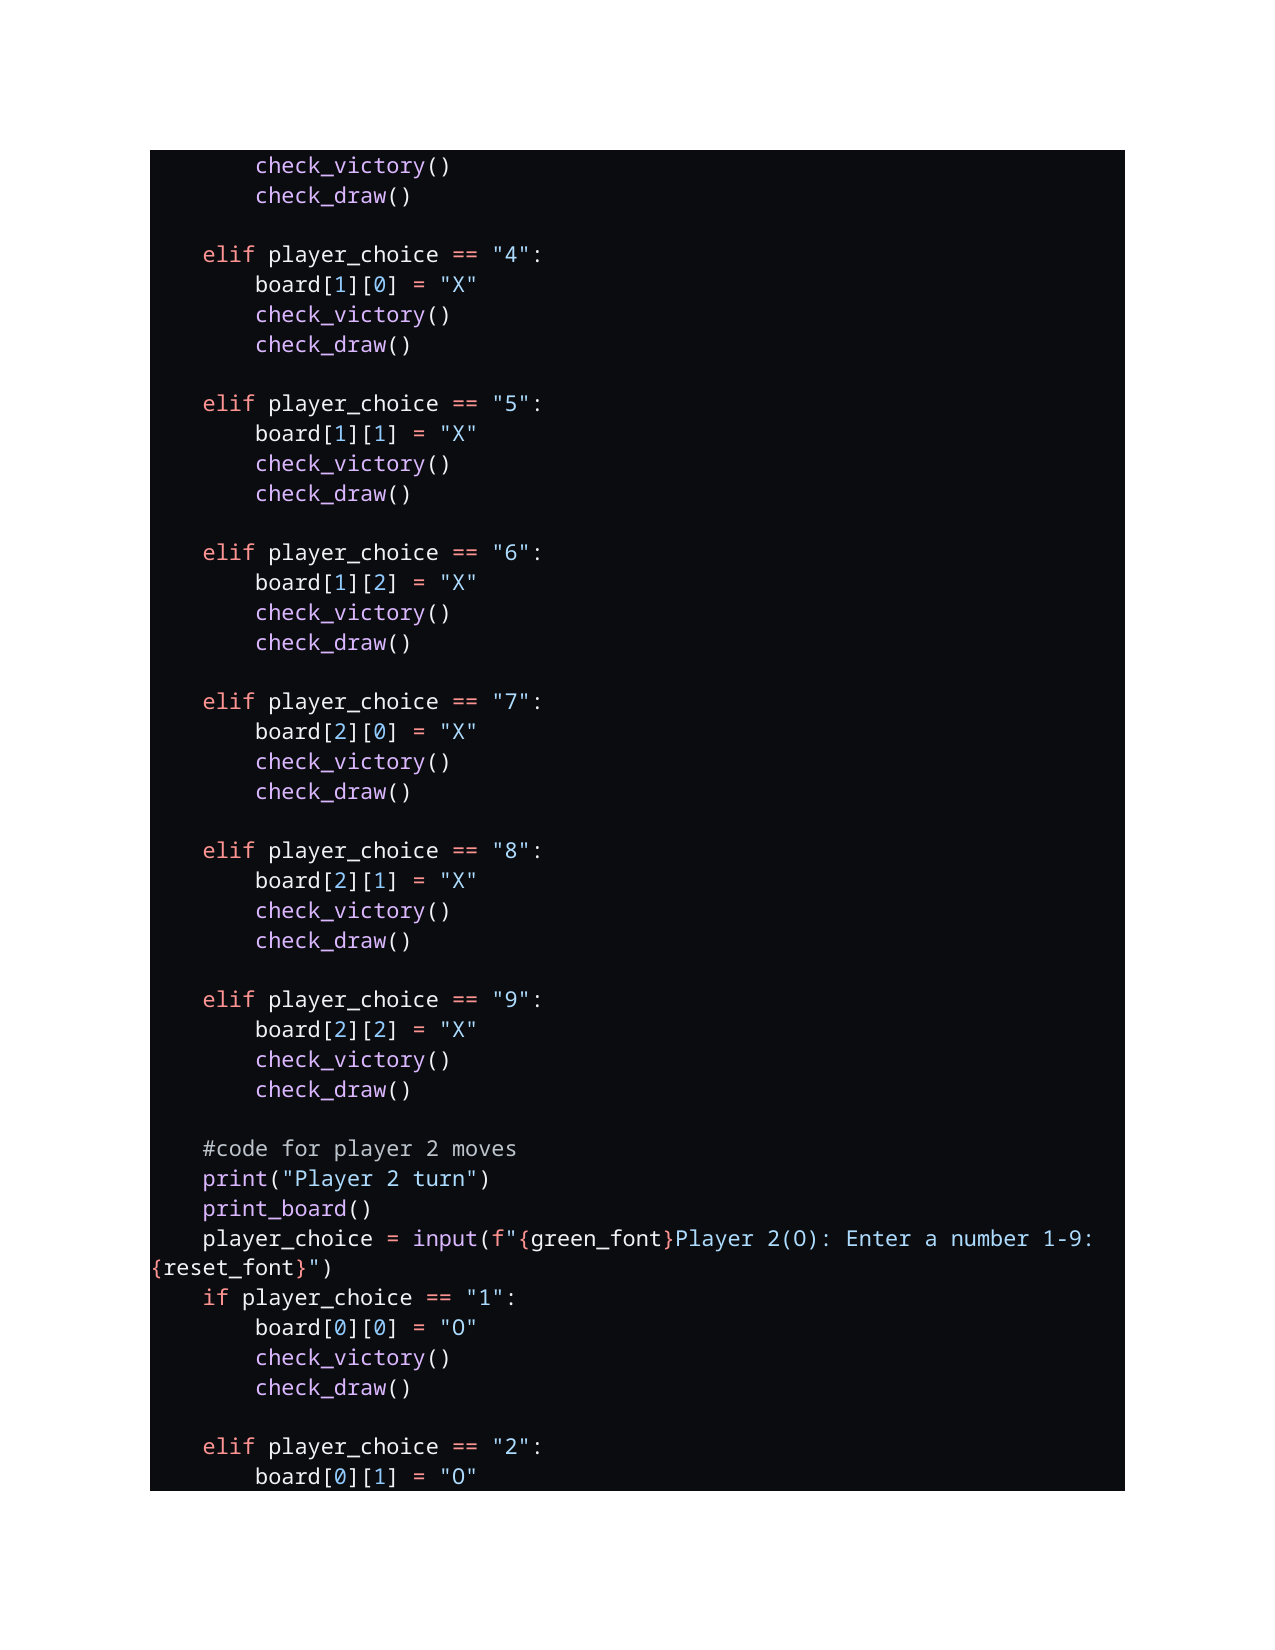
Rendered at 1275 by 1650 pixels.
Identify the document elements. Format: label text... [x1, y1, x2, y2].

text check_victory() [150, 299, 1125, 329]
text board[2][0] = "X" [150, 716, 1125, 746]
text print_board() [150, 1193, 1125, 1222]
text elif player_choice == "2": [150, 1431, 1125, 1461]
text check_draw() [150, 776, 1125, 805]
text board[0][0] = "O" [150, 1312, 1125, 1342]
text check_draw() [150, 180, 1125, 209]
text print("Player 2 turn") [150, 1163, 1125, 1193]
text #code for player 2 moves [150, 1133, 1125, 1163]
text check_draw() [150, 1073, 1125, 1103]
text board[1][2] = "X" [150, 567, 1125, 597]
text board[2][1] = "X" [150, 865, 1125, 895]
text check_victory() [150, 895, 1125, 924]
text player_choice = input(f"{green_font}Player 2(O): Enter a number 1-9: {reset_font}") [150, 1222, 1125, 1282]
text elif player_choice == "9": [150, 984, 1125, 1014]
text check_draw() [150, 924, 1125, 954]
text if player_choice == "1": [150, 1282, 1125, 1312]
text check_victory() [150, 746, 1125, 776]
text board[2][2] = "X" [150, 1014, 1125, 1044]
text check_draw() [150, 1371, 1125, 1401]
text elif player_choice == "7": [150, 686, 1125, 716]
text check_victory() [150, 1044, 1125, 1073]
text check_draw() [150, 627, 1125, 656]
text board[1][0] = "X" [150, 269, 1125, 299]
text elif player_choice == "8": [150, 835, 1125, 865]
text elif player_choice == "5": [150, 388, 1125, 418]
text board[1][1] = "X" [150, 418, 1125, 448]
text check_victory() [150, 150, 1125, 180]
text check_victory() [150, 448, 1125, 478]
text elif player_choice == "6": [150, 537, 1125, 567]
text board[0][1] = "O" [150, 1461, 1125, 1491]
text check_draw() [150, 478, 1125, 507]
text check_victory() [150, 597, 1125, 627]
text check_draw() [150, 329, 1125, 358]
text elif player_choice == "4": [150, 239, 1125, 269]
text check_victory() [150, 1342, 1125, 1371]
